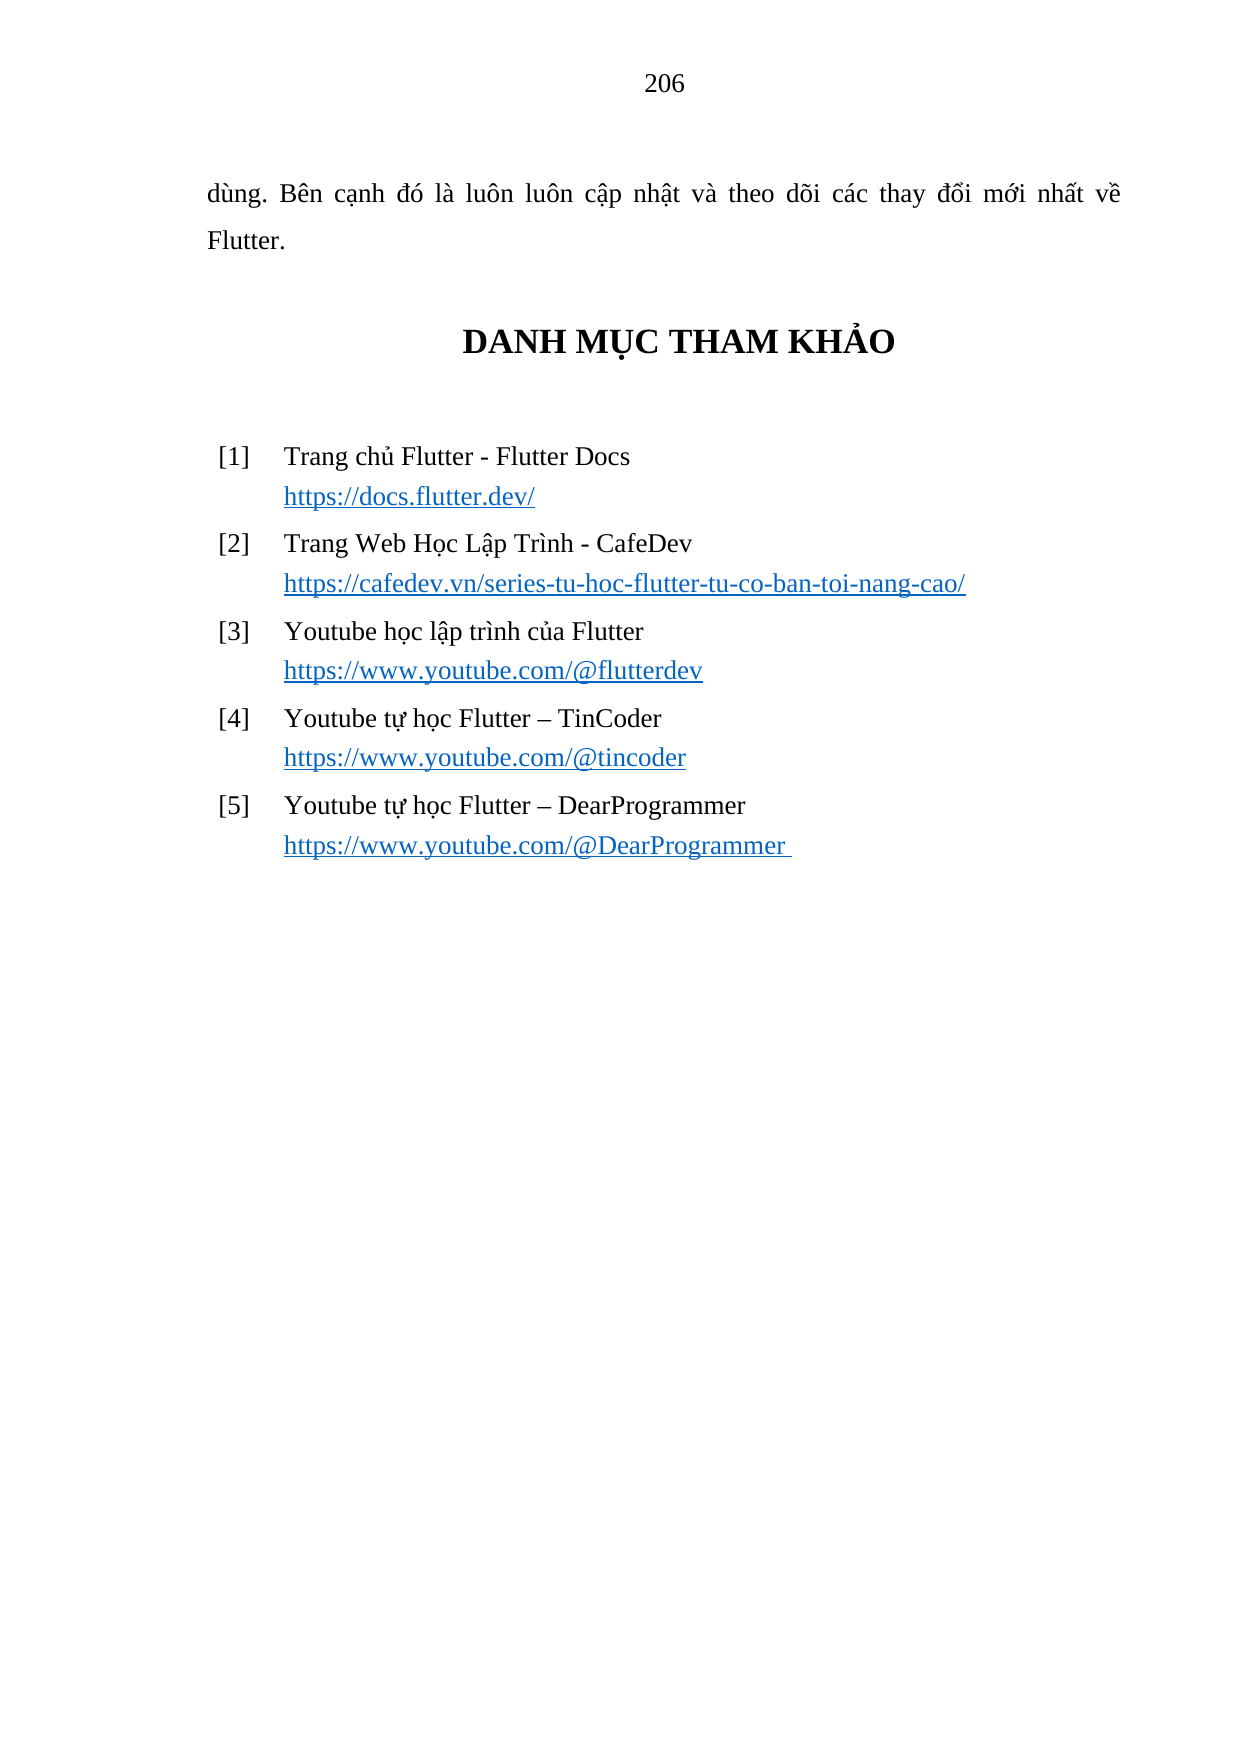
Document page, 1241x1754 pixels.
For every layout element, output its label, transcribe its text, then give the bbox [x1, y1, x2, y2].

table_header Trang chủ Flutter - Flutter Docs https://docs.flutter.dev/ [273, 432, 1121, 519]
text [207, 177, 1122, 255]
table_cell Trang Web Học Lập Trình - CafeDev https://cafedev.vn/series-tu-hoc-flutter-tu-co-ban-toi-nang-cao/ [273, 519, 1121, 606]
table_header [1] [207, 432, 272, 519]
table_cell [4] [207, 694, 272, 781]
subtitle DANH MỤC THAM KHẢO [207, 321, 1152, 361]
table_cell Youtube học lập trình của Flutter https://www.youtube.com/@flutterdev [273, 606, 1121, 694]
table_cell Youtube tự học Flutter – TinCoder https://www.youtube.com/@tincoder [273, 694, 1121, 781]
table_cell [3] [207, 606, 272, 694]
table_cell [5] [207, 781, 272, 868]
table_cell Youtube tự học Flutter – DearProgrammer https://www.youtube.com/@DearProgrammer [273, 781, 1121, 868]
table_cell [2] [207, 519, 272, 606]
